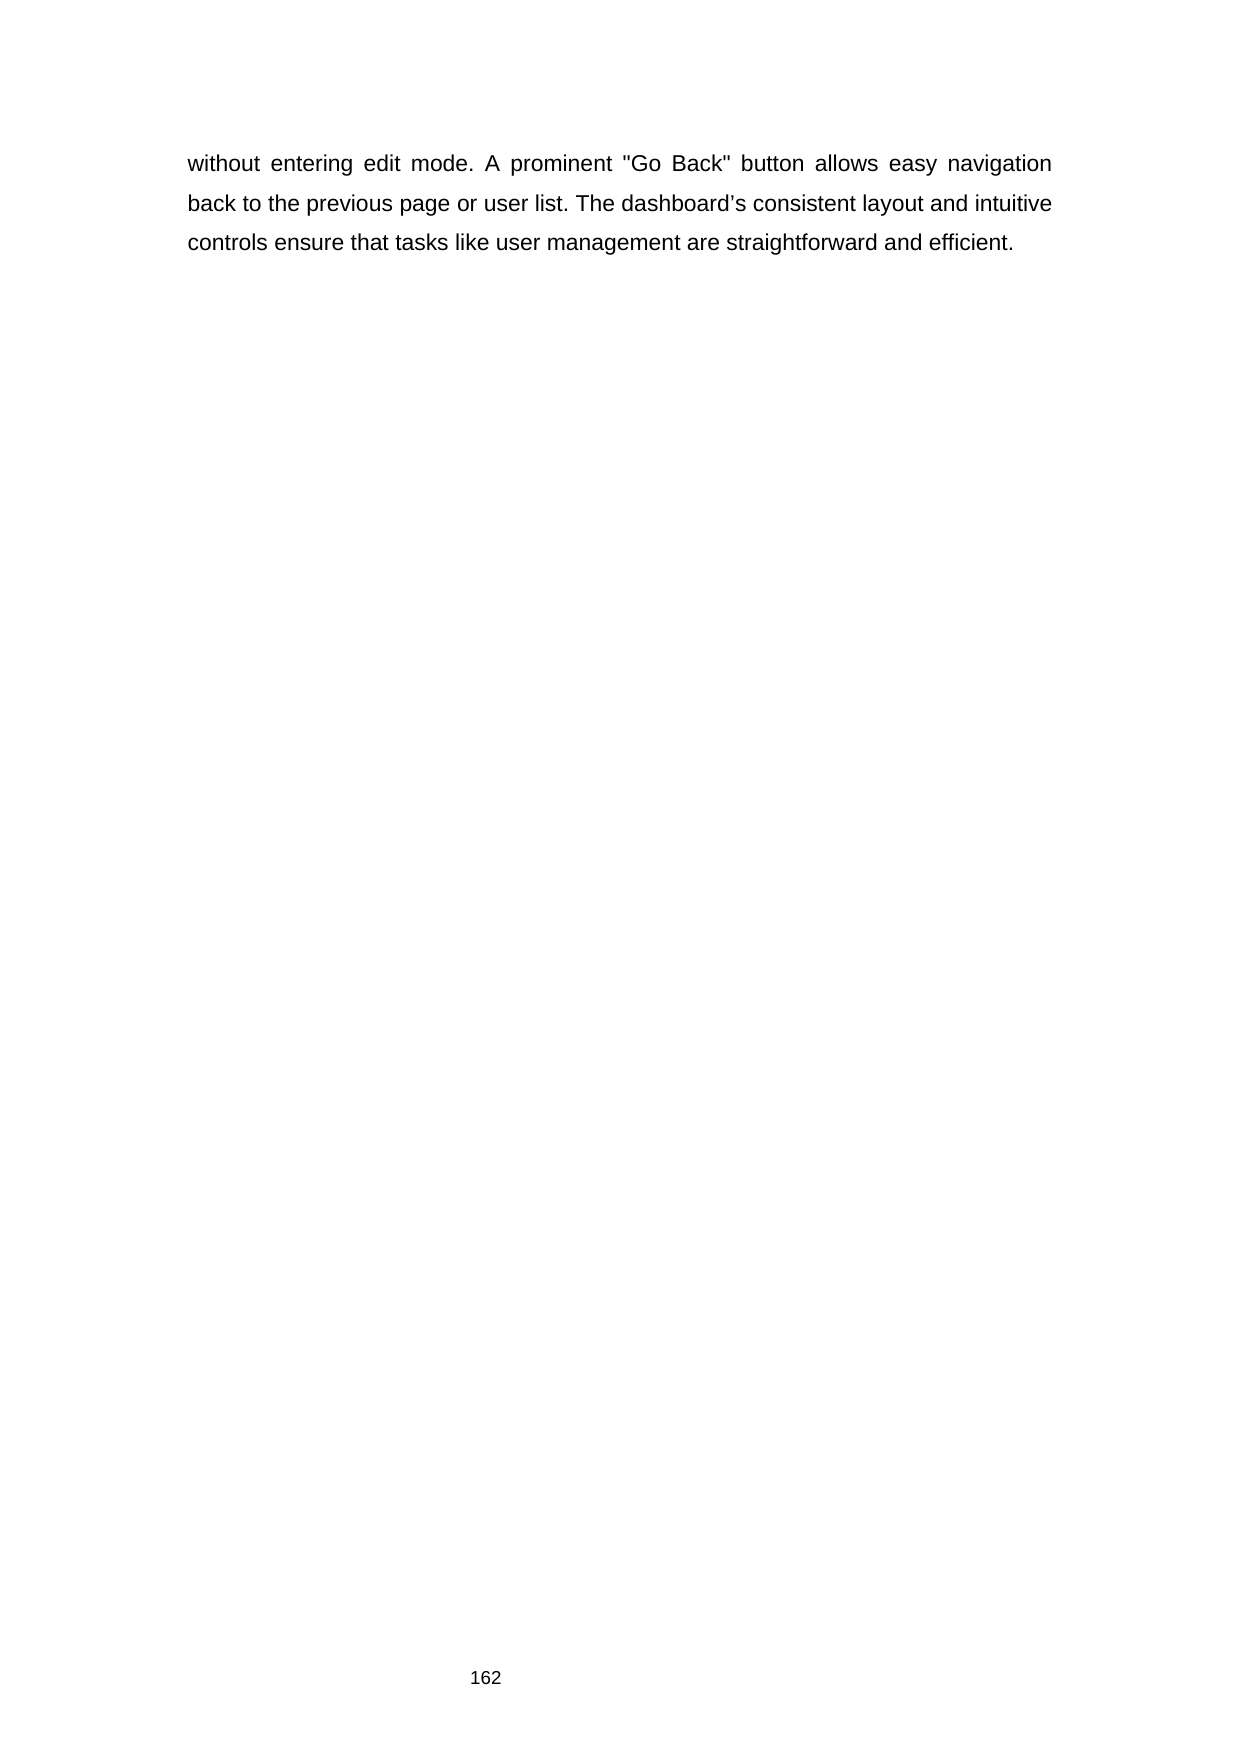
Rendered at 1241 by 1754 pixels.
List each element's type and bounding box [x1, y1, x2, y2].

text [187, 150, 1053, 255]
